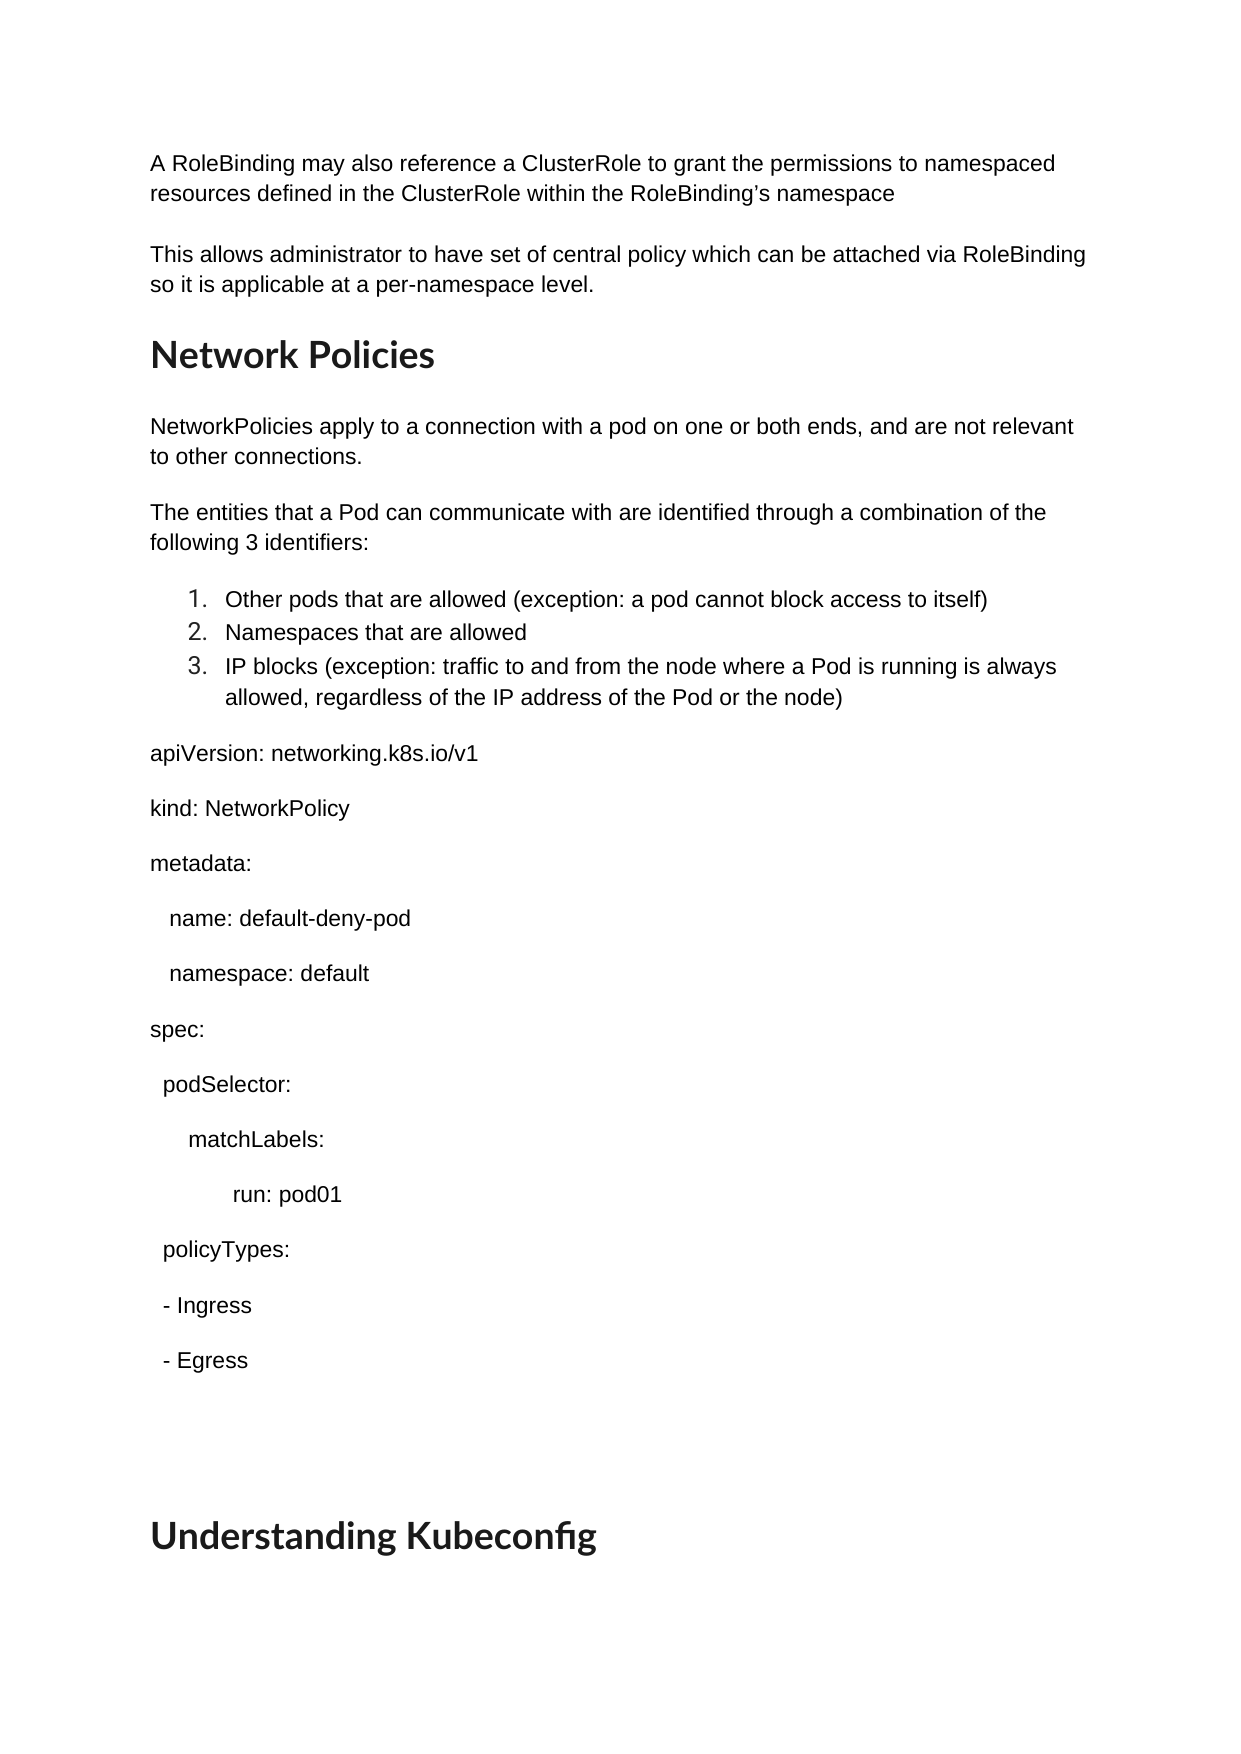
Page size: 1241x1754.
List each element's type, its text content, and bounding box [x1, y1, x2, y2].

text matchLabels: [150, 1126, 1090, 1152]
list IP blocks (exception: traffic to and from the node where a Pod is running is always allowed, regardless of the IP address of the Pod or the node) [187, 651, 1090, 711]
text Network Policies [150, 331, 1090, 376]
text The entities that a Pod can communicate with are identified through a combination of the following 3 identifiers: [150, 498, 1090, 555]
text kind: NetworkPolicy [150, 795, 1090, 821]
list Other pods that are allowed (exception: a pod cannot block access to itself) [187, 584, 1090, 613]
text policyTypes: [150, 1236, 1090, 1263]
text - Egress [150, 1347, 1090, 1373]
text metadata: [150, 850, 1090, 876]
text NetworkPolicies apply to a connection with a pod on one or both ends, and are not relevant to other connections. [150, 413, 1090, 470]
text run: pod01 [150, 1181, 1090, 1208]
text A RoleBinding may also reference a ClusterRole to grant the permissions to namespaced resources defined in the ClusterRole within the RoleBinding’s namespace [150, 150, 1090, 207]
text podSelector: [150, 1071, 1090, 1097]
text - Ingress [150, 1292, 1090, 1318]
text This allows administrator to have set of central policy which can be attached via RoleBinding so it is applicable at a per-namespace level. [150, 241, 1090, 297]
text Understanding Kubeconfig [150, 1512, 1090, 1557]
text namespace: default [150, 960, 1090, 987]
text apiVersion: networking.k8s.io/v1 [150, 739, 1090, 766]
list Namespaces that are allowed [187, 618, 1090, 647]
text spec: [150, 1016, 1090, 1042]
text name: default-deny-pod [150, 905, 1090, 932]
